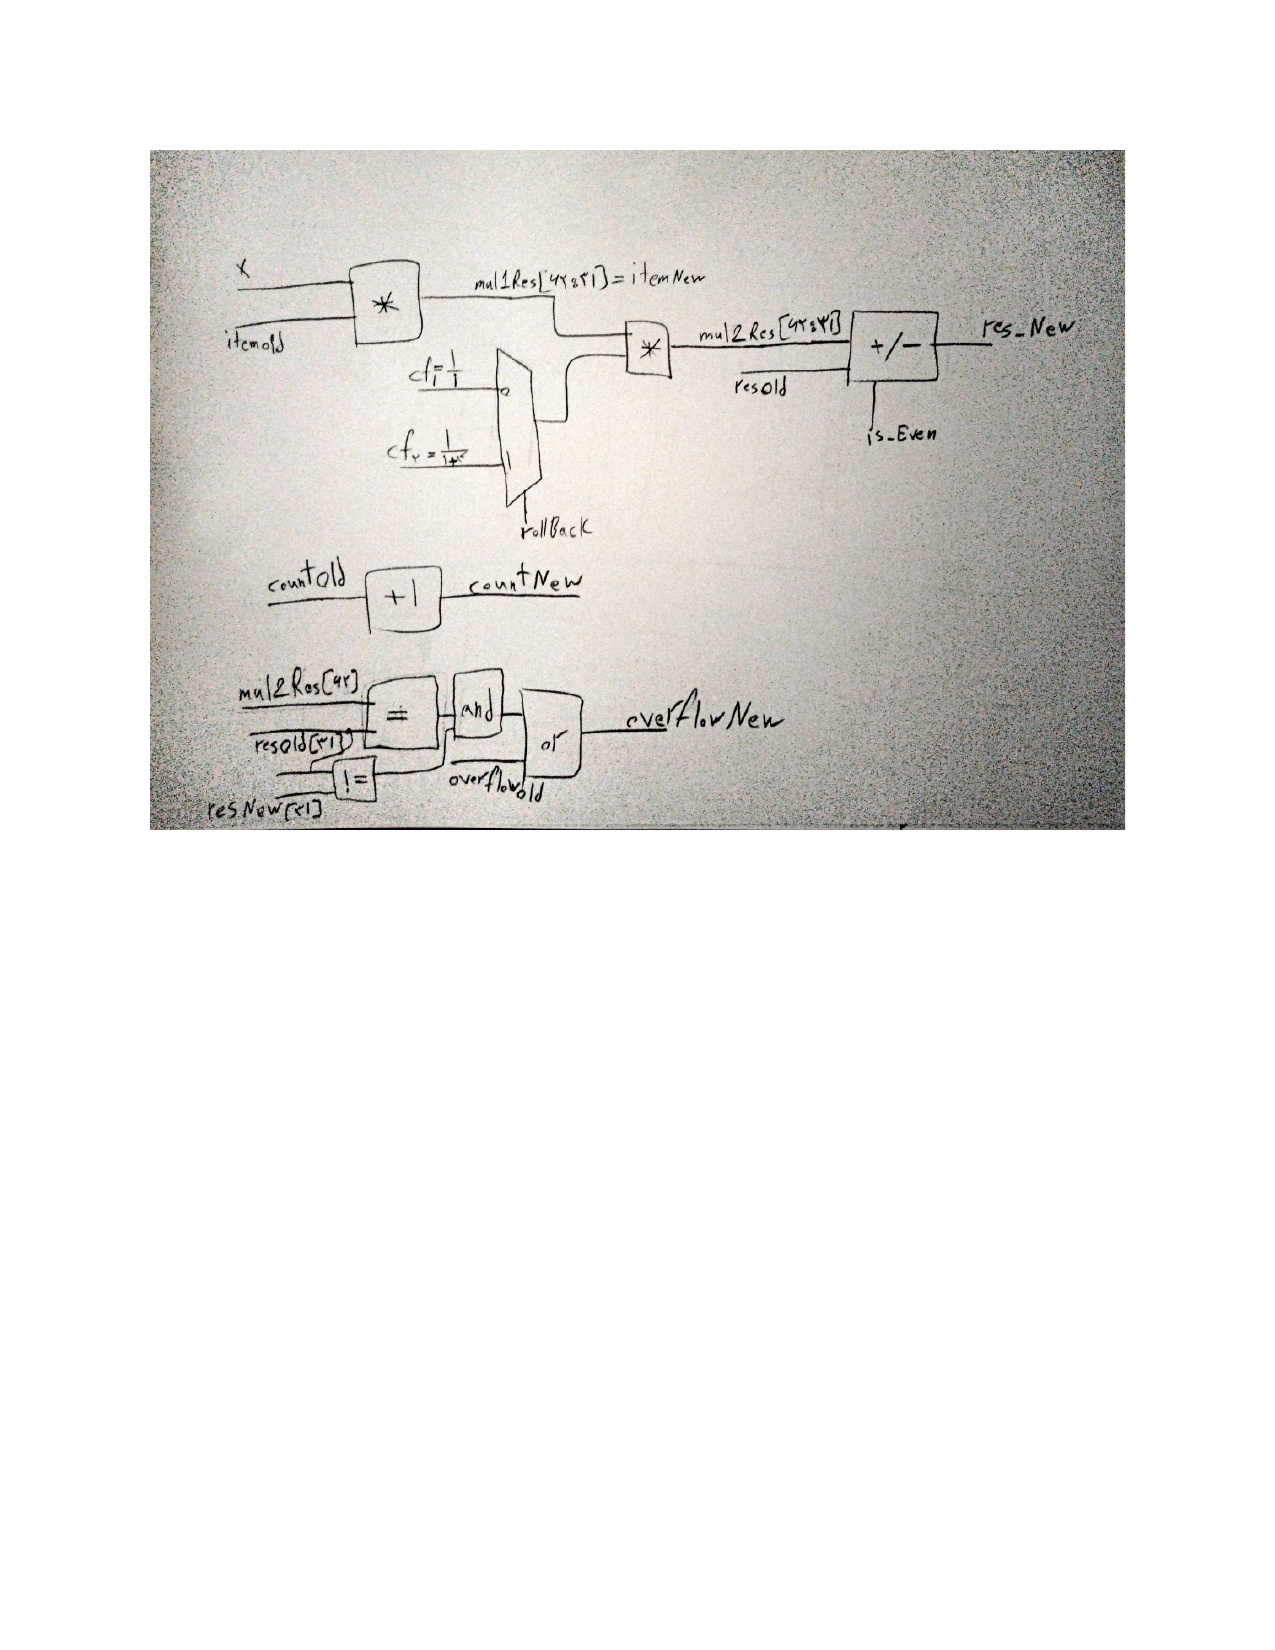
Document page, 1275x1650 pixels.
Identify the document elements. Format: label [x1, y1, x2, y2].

picture [150, 150, 1125, 830]
